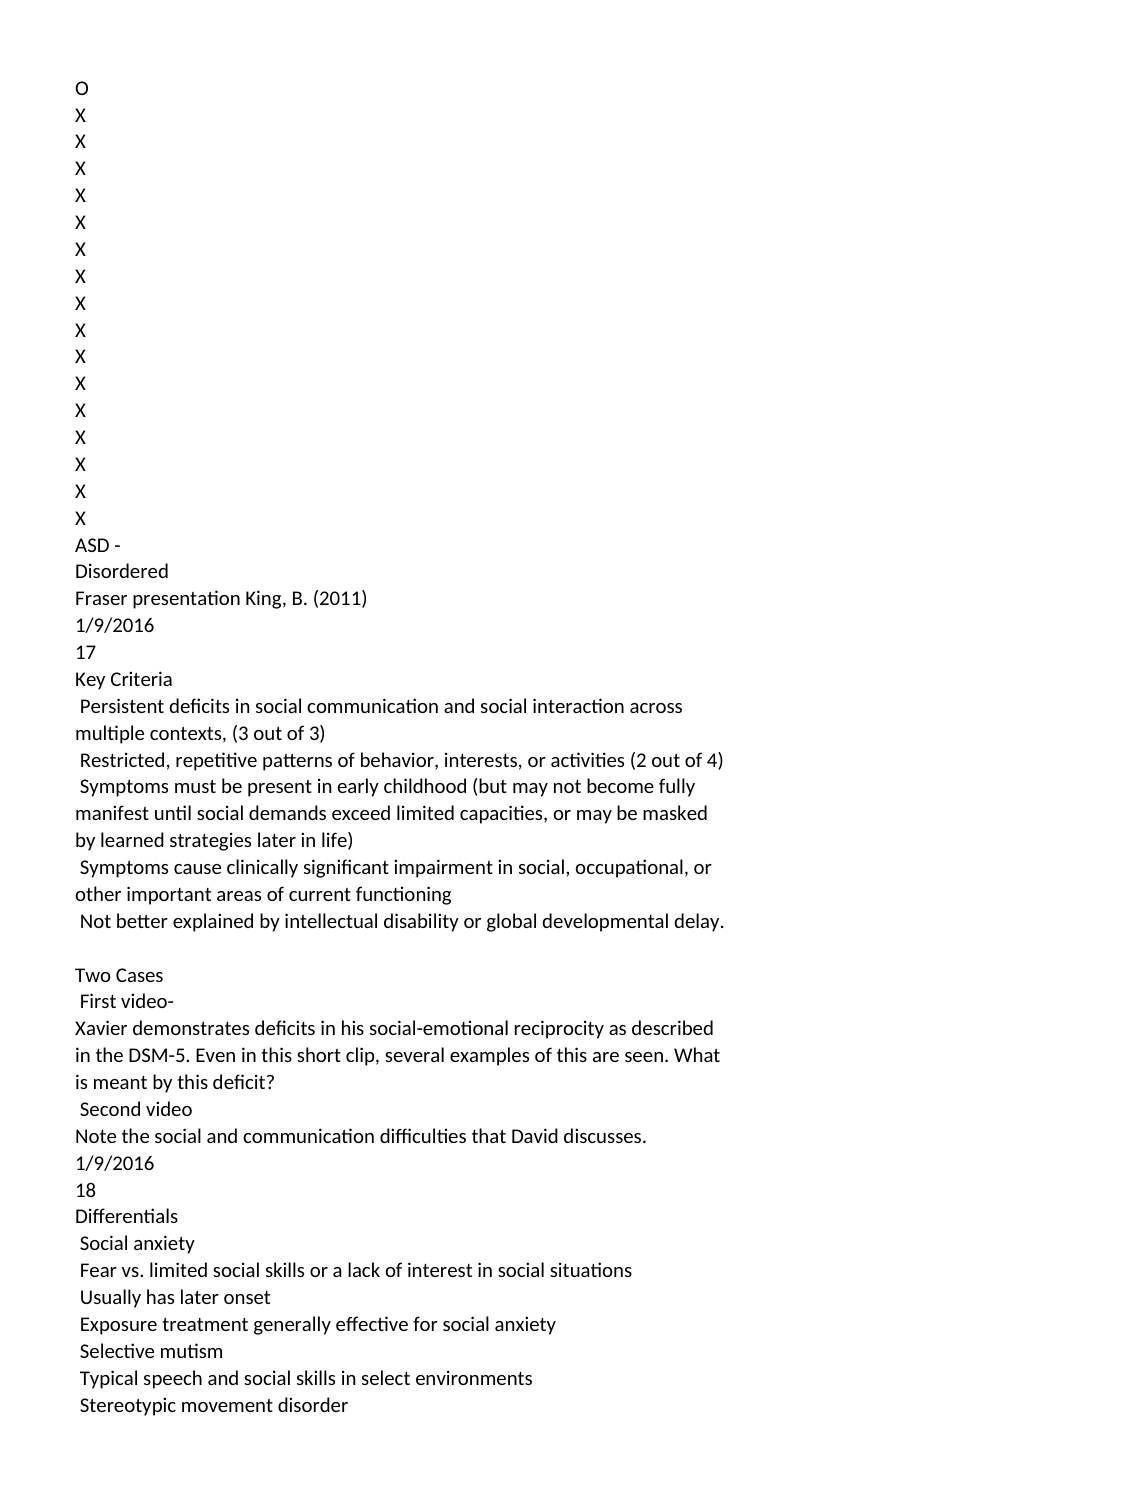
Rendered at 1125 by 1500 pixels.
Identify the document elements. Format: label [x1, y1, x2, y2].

text [75, 75, 1050, 1417]
